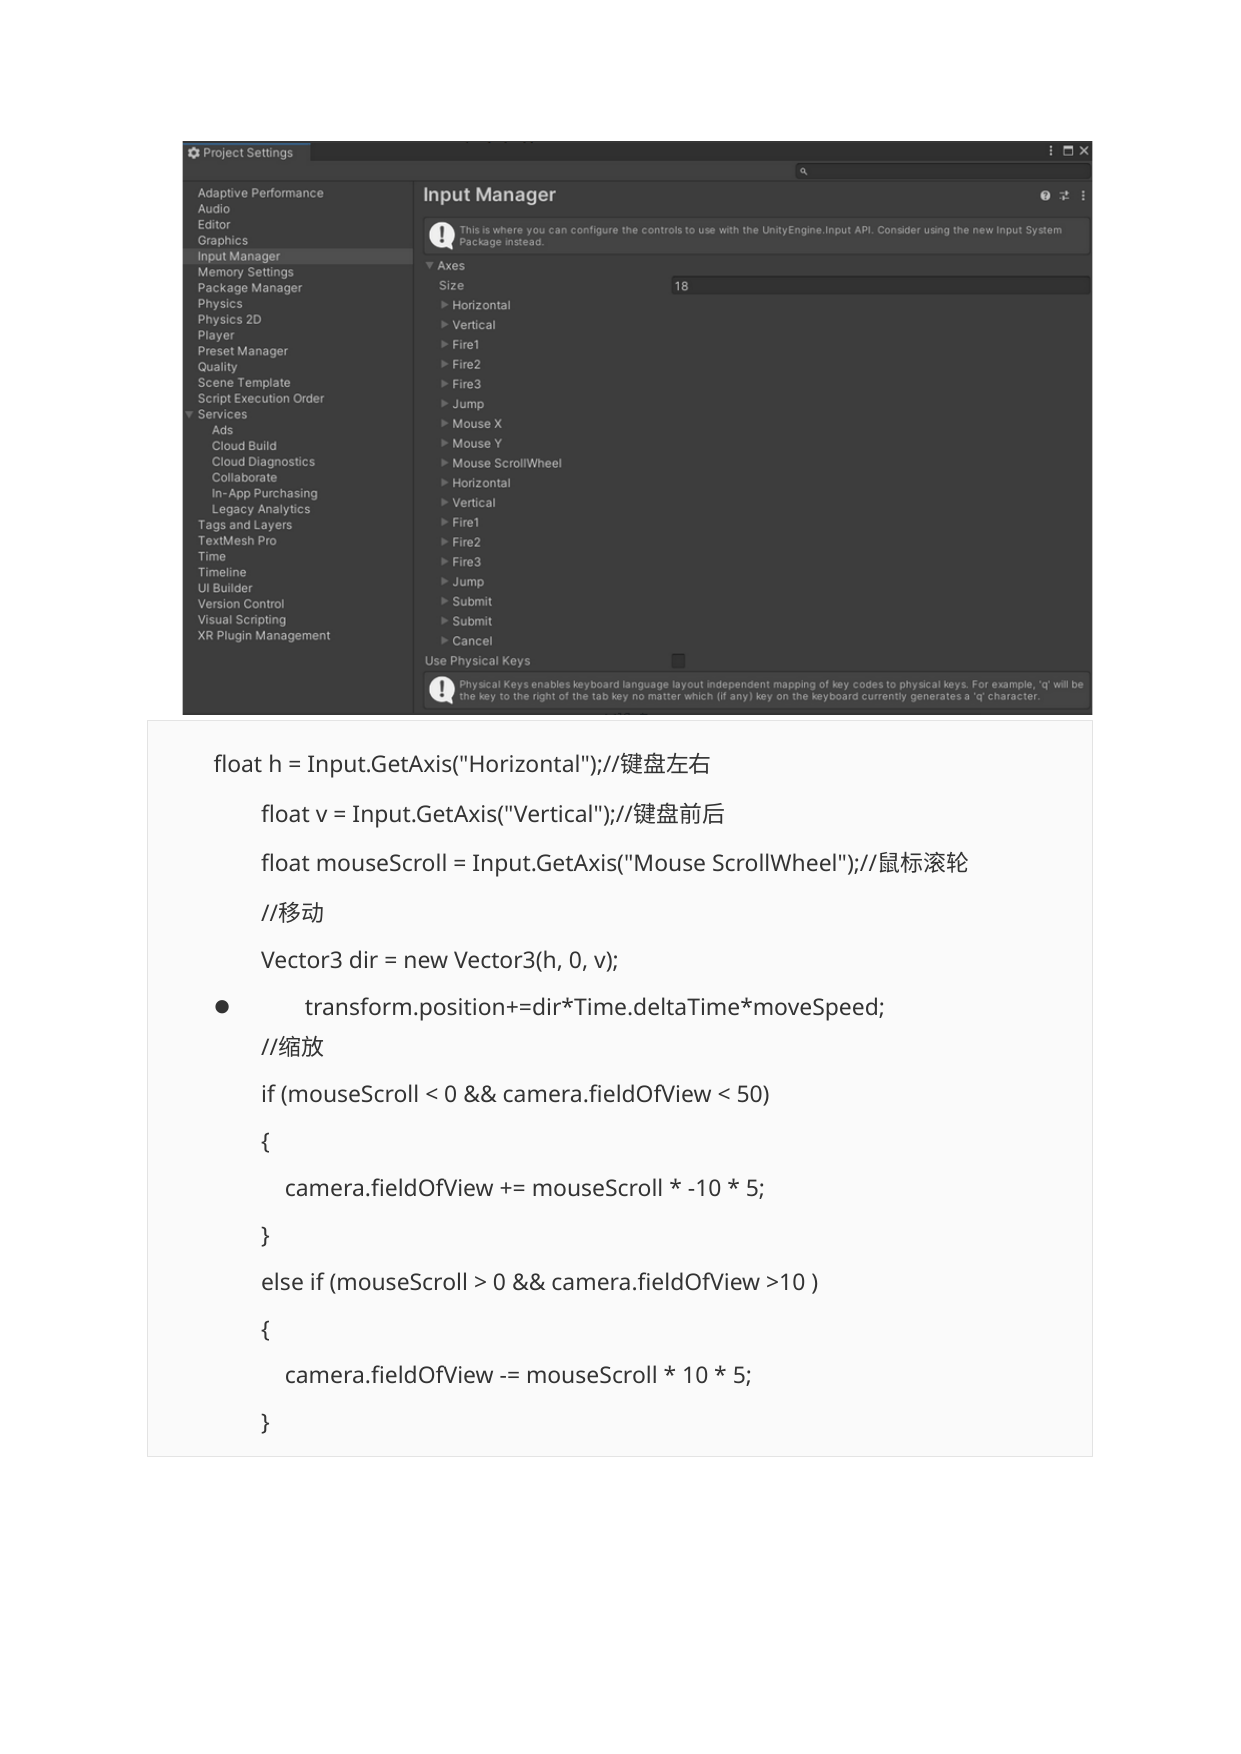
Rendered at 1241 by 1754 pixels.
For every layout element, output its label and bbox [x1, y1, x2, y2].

picture [182, 141, 1093, 715]
